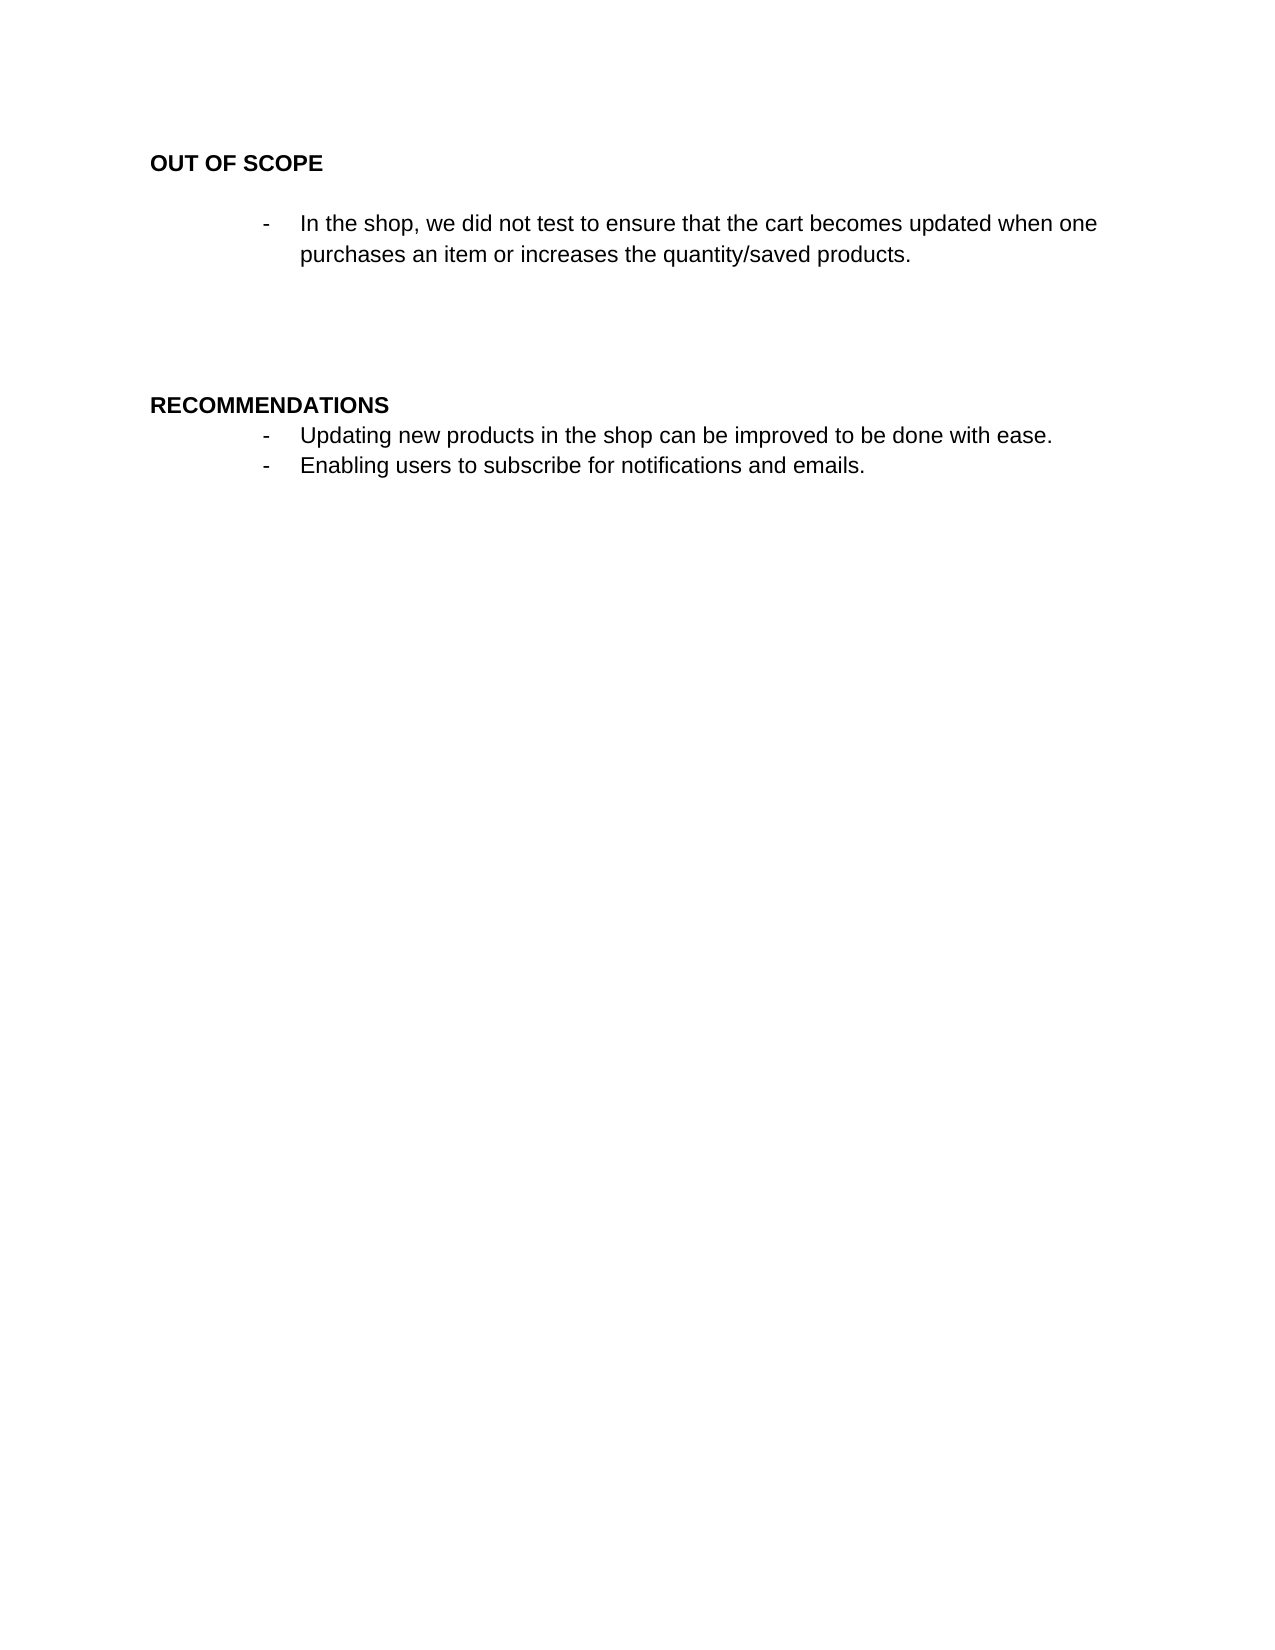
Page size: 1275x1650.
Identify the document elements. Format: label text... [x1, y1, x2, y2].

text RECOMMENDATIONS [150, 392, 1125, 418]
list In the shop, we did not test to ensure that the cart becomes updated when one purchases an item or increases the quantity/saved products. [262, 210, 1125, 267]
text OUT OF SCOPE [150, 150, 1125, 176]
list Updating new products in the shop can be improved to be done with ease. [262, 422, 1125, 448]
list Enabling users to subscribe for notifications and emails. [262, 452, 1125, 478]
